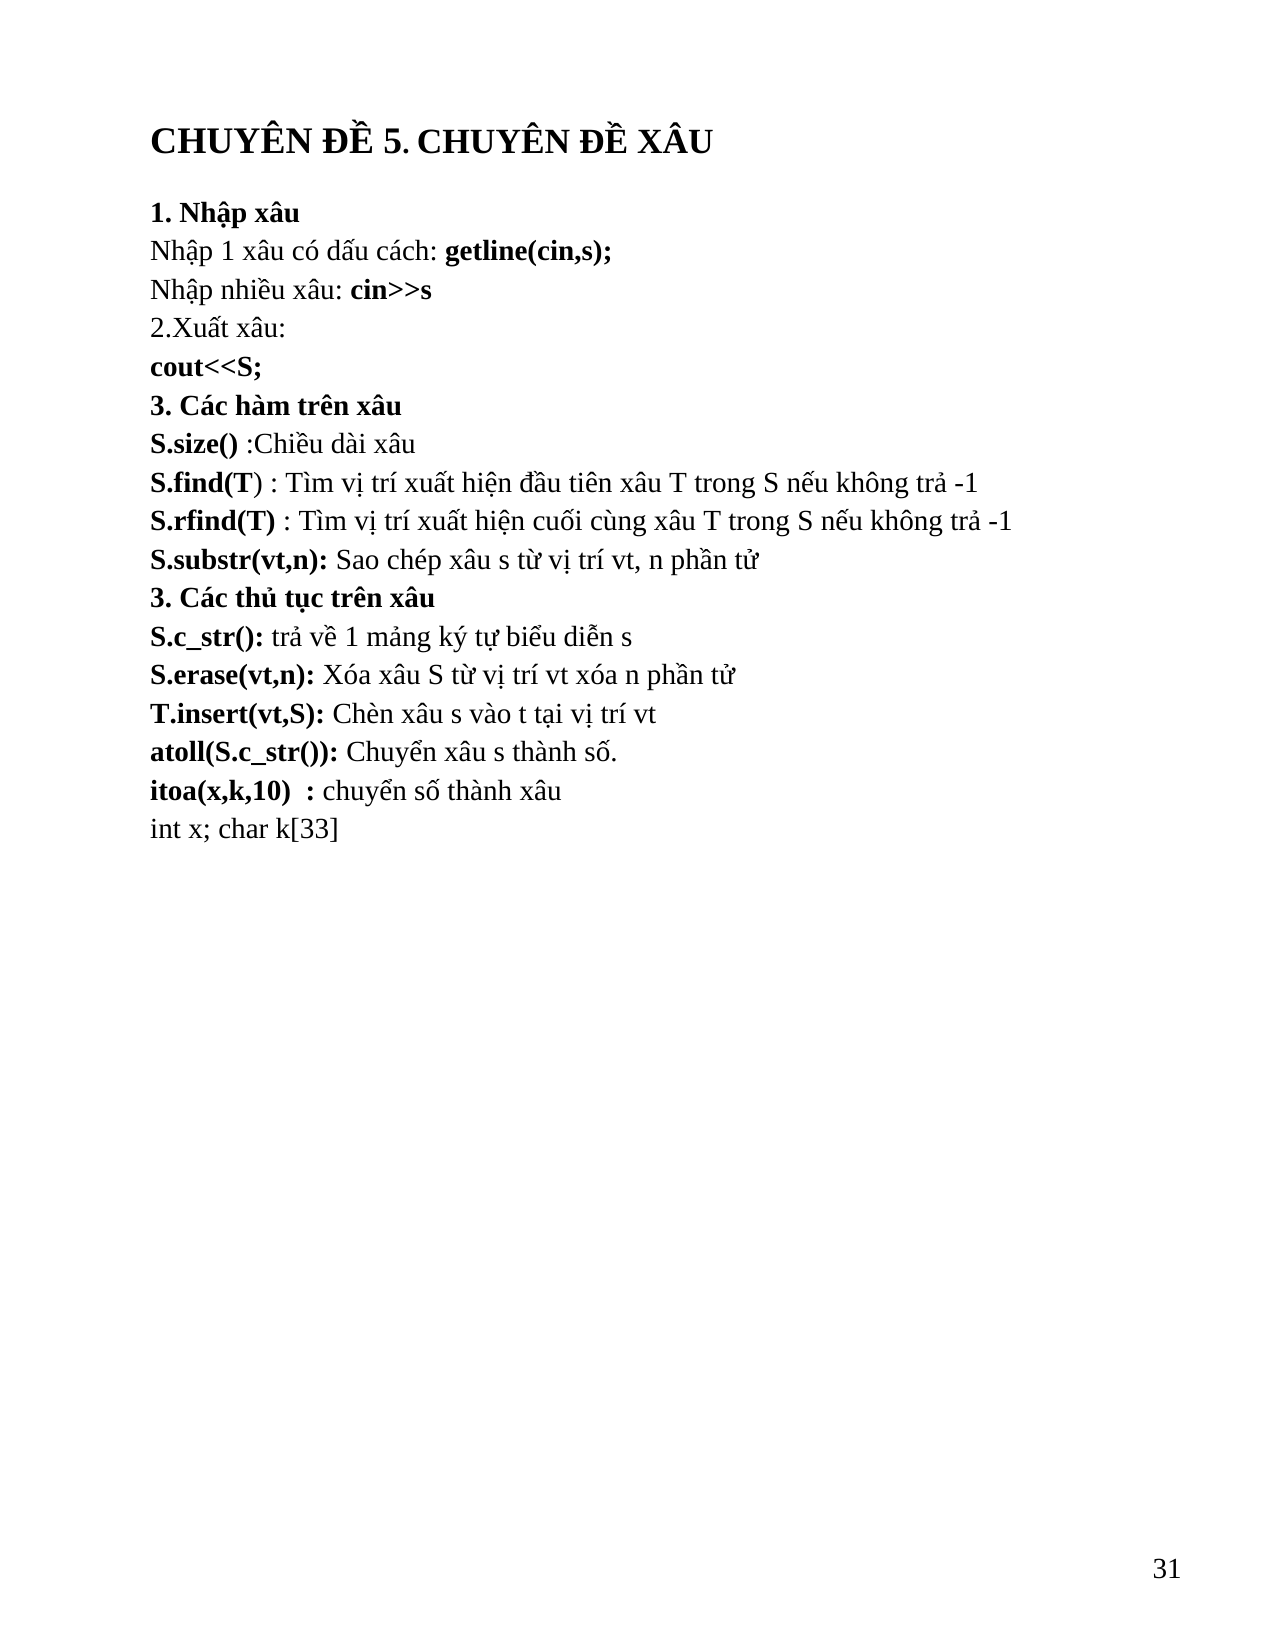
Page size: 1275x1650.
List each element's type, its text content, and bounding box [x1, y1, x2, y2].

text atoll(S.c_str()): Chuyển xâu s thành số. [150, 734, 1181, 768]
text 1. Nhập xâu [150, 195, 1181, 228]
text 3. Các hàm trên xâu [150, 388, 1181, 421]
text S.substr(vt,n): Sao chép xâu s từ vị trí vt, n phần tử [150, 542, 1181, 575]
text Nhập nhiều xâu: cin>>s [150, 272, 1181, 306]
text S.size() :Chiều dài xâu [150, 426, 1181, 460]
text S.c_str(): trả về 1 mảng ký tự biểu diễn s [150, 619, 1181, 652]
text 3. Các thủ tục trên xâu [150, 580, 1181, 614]
text 2.Xuất xâu: [150, 311, 1181, 344]
text itoa(x,k,10) : chuyển số thành xâu [150, 773, 1181, 807]
text S.find(T) : Tìm vị trí xuất hiện đầu tiên xâu T trong S nếu không trả -1 [150, 465, 1181, 498]
text int x; char k[33] [150, 812, 1181, 845]
text Nhập 1 xâu có dấu cách: getline(cin,s); [150, 233, 1181, 267]
text S.erase(vt,n): Xóa xâu S từ vị trí vt xóa n phần tử [150, 657, 1181, 691]
text T.insert(vt,S): Chèn xâu s vào t tại vị trí vt [150, 696, 1181, 729]
text cout<<S; [150, 349, 1181, 383]
text CHUYÊN ĐỀ 5. CHUYÊN ĐỀ XÂU [150, 118, 1181, 161]
text S.rfind(T) : Tìm vị trí xuất hiện cuối cùng xâu T trong S nếu không trả -1 [150, 503, 1181, 537]
